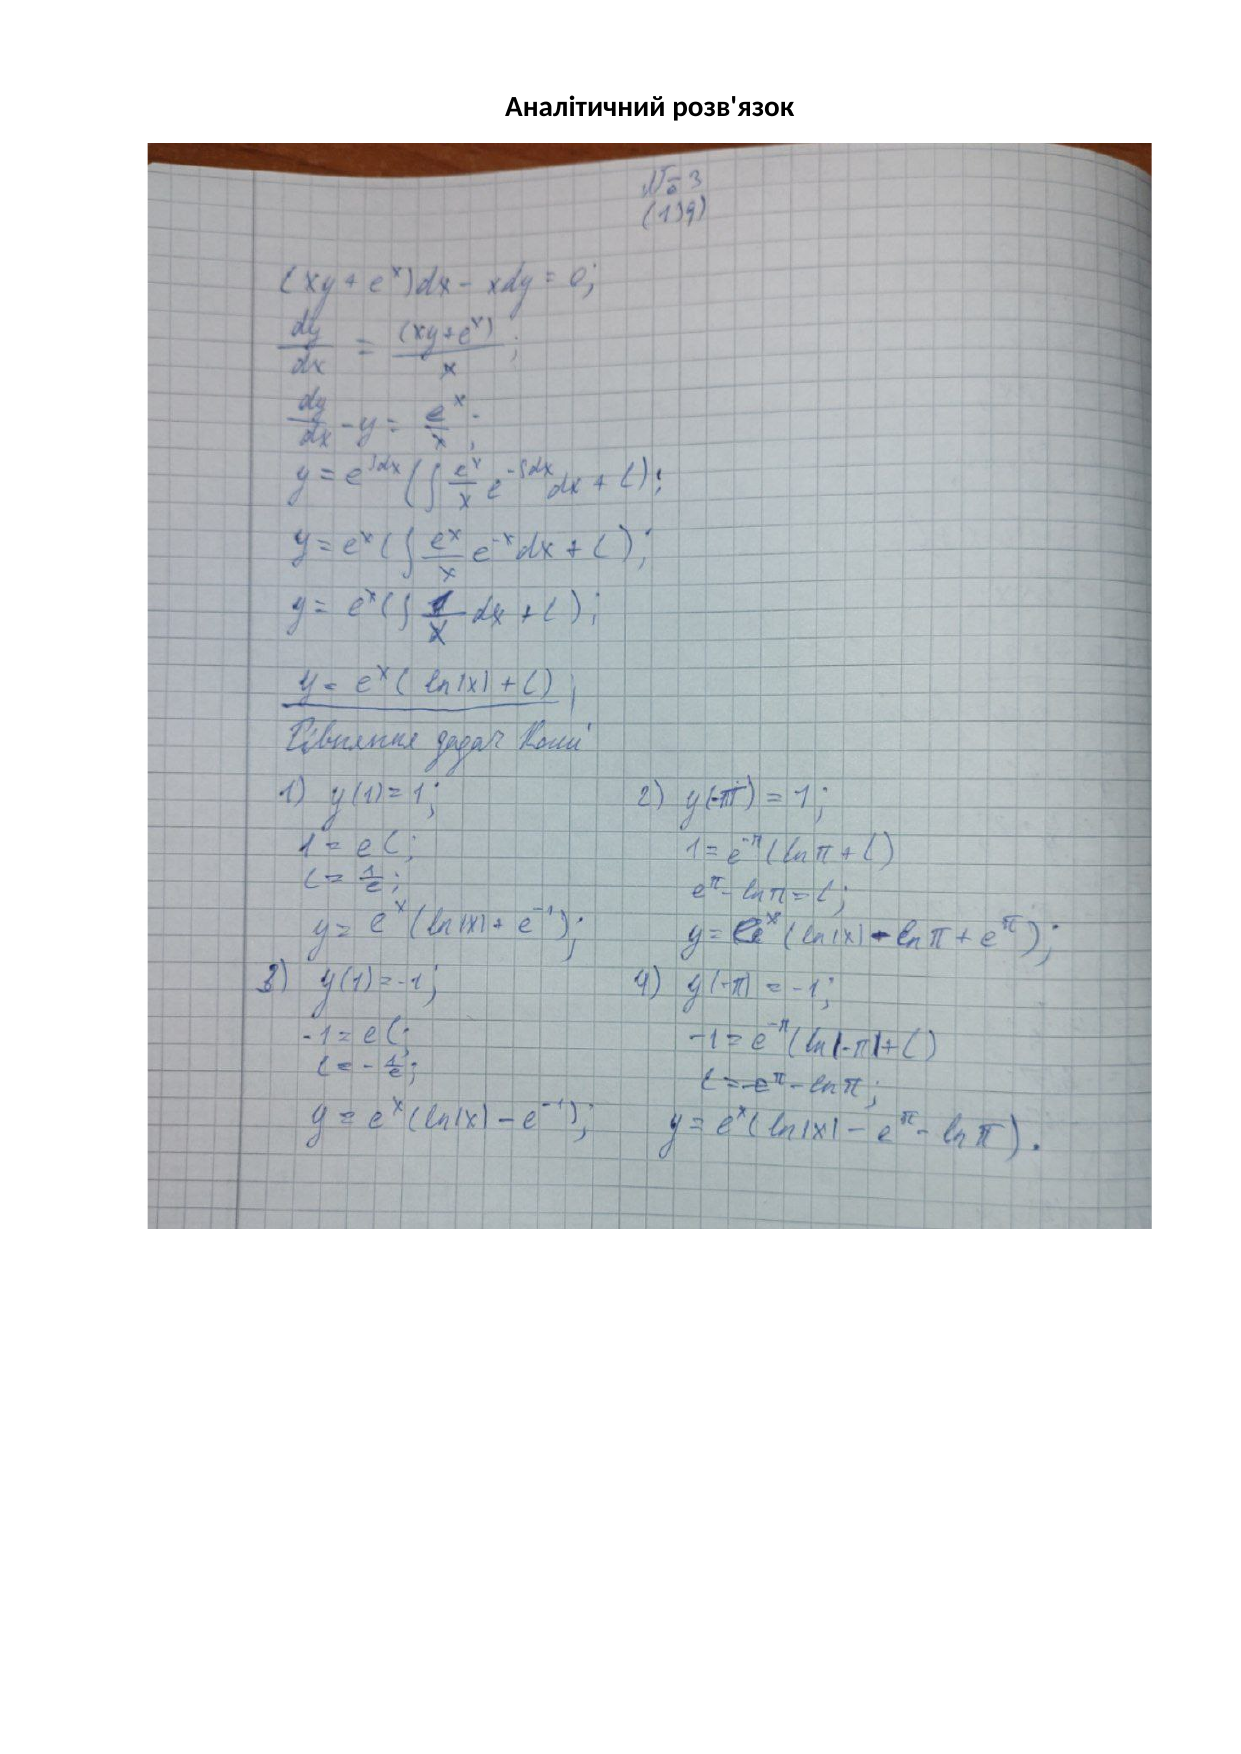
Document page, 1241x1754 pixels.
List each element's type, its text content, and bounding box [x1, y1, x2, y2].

picture [147, 143, 1152, 1229]
text Аналітичний розв'язок [148, 88, 1152, 124]
